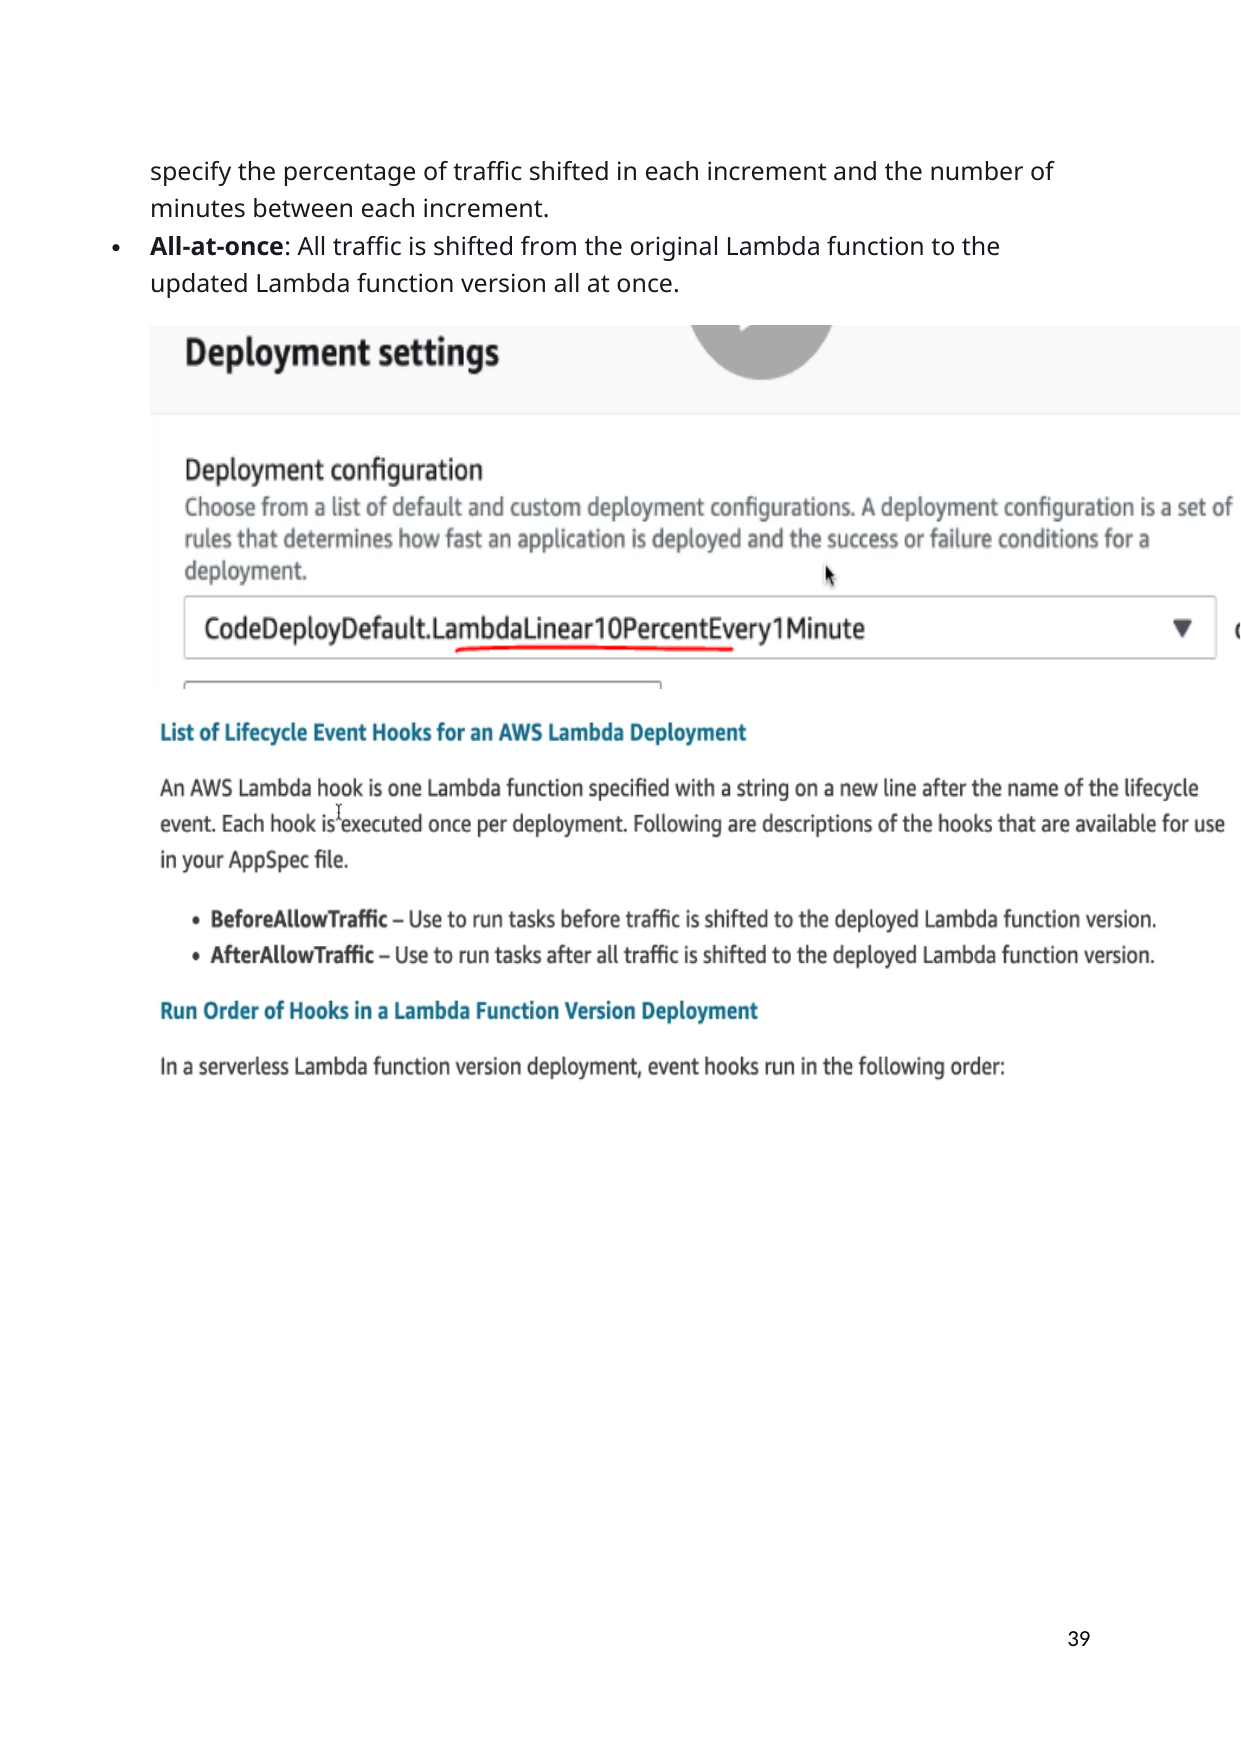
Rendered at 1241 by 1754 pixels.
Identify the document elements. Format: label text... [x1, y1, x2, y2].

list All-at-once: All traffic is shifted from the original Lambda function to the updated Lambda function version all at once. [112, 225, 1090, 300]
picture [150, 713, 1241, 1096]
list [112, 150, 1090, 225]
picture [150, 325, 1241, 689]
